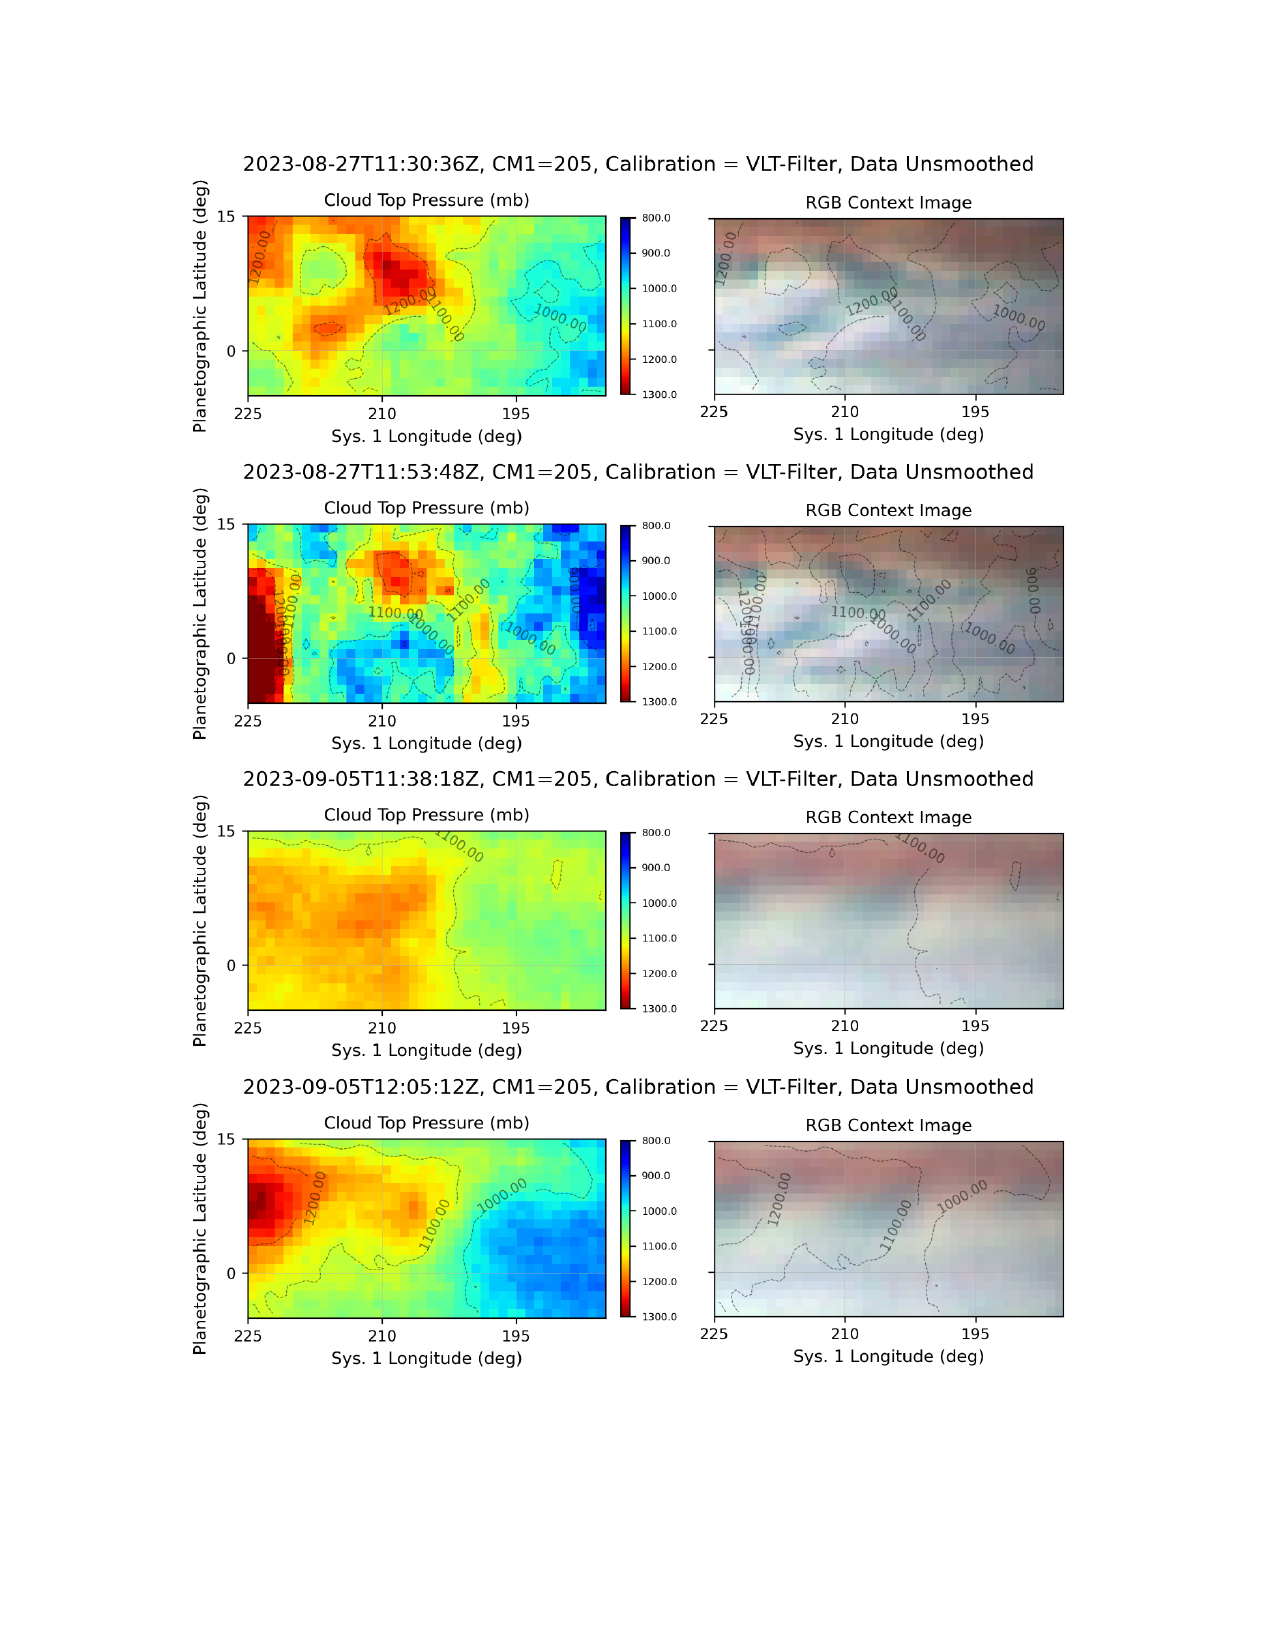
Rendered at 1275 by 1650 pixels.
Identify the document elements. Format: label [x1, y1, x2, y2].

picture [150, 1072, 1125, 1378]
picture [150, 457, 1125, 763]
picture [150, 764, 1125, 1070]
picture [150, 150, 1125, 456]
